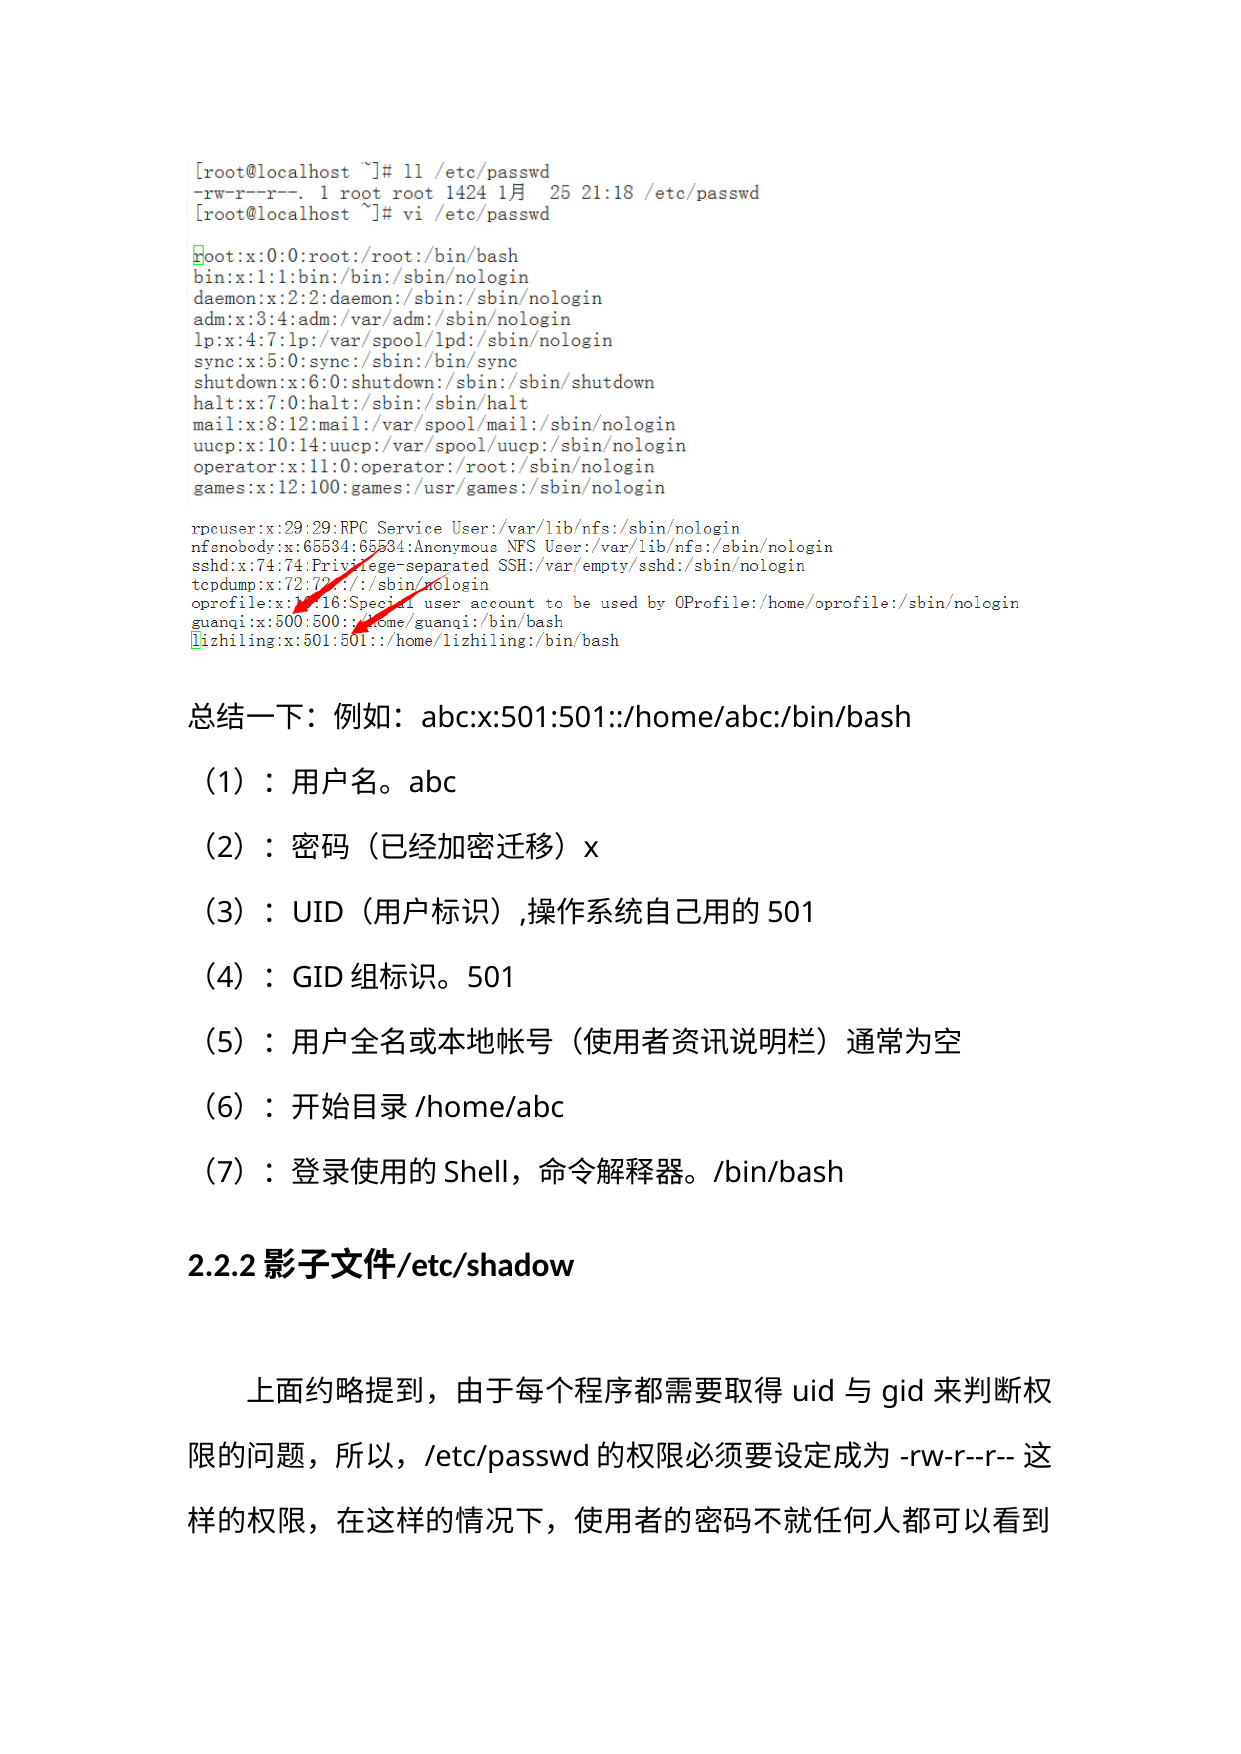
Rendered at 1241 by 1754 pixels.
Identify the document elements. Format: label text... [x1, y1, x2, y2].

picture [187, 162, 792, 506]
text （2）：密码（已经加密迁移）x [187, 812, 1053, 877]
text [187, 1356, 1053, 1551]
text （3）：UID（用户标识）,操作系统自己用的 501 [187, 877, 1053, 942]
text 总结一下：例如：abc:x:501:501::/home/abc:/bin/bash [187, 682, 1053, 747]
text （1）：用户名。abc [187, 747, 1053, 812]
text （5）：用户全名或本地帐号（使用者资讯说明栏）通常为空 [187, 1007, 1053, 1072]
text （6）：开始目录 /home/abc [187, 1072, 1053, 1137]
picture [187, 519, 1044, 665]
text （4）：GID组标识。501 [187, 942, 1053, 1007]
subtitle 2.2.2 影子文件/etc/shadow [187, 1229, 1053, 1294]
text （7）：登录使用的Shell，命令解释器。/bin/bash [187, 1137, 1053, 1202]
